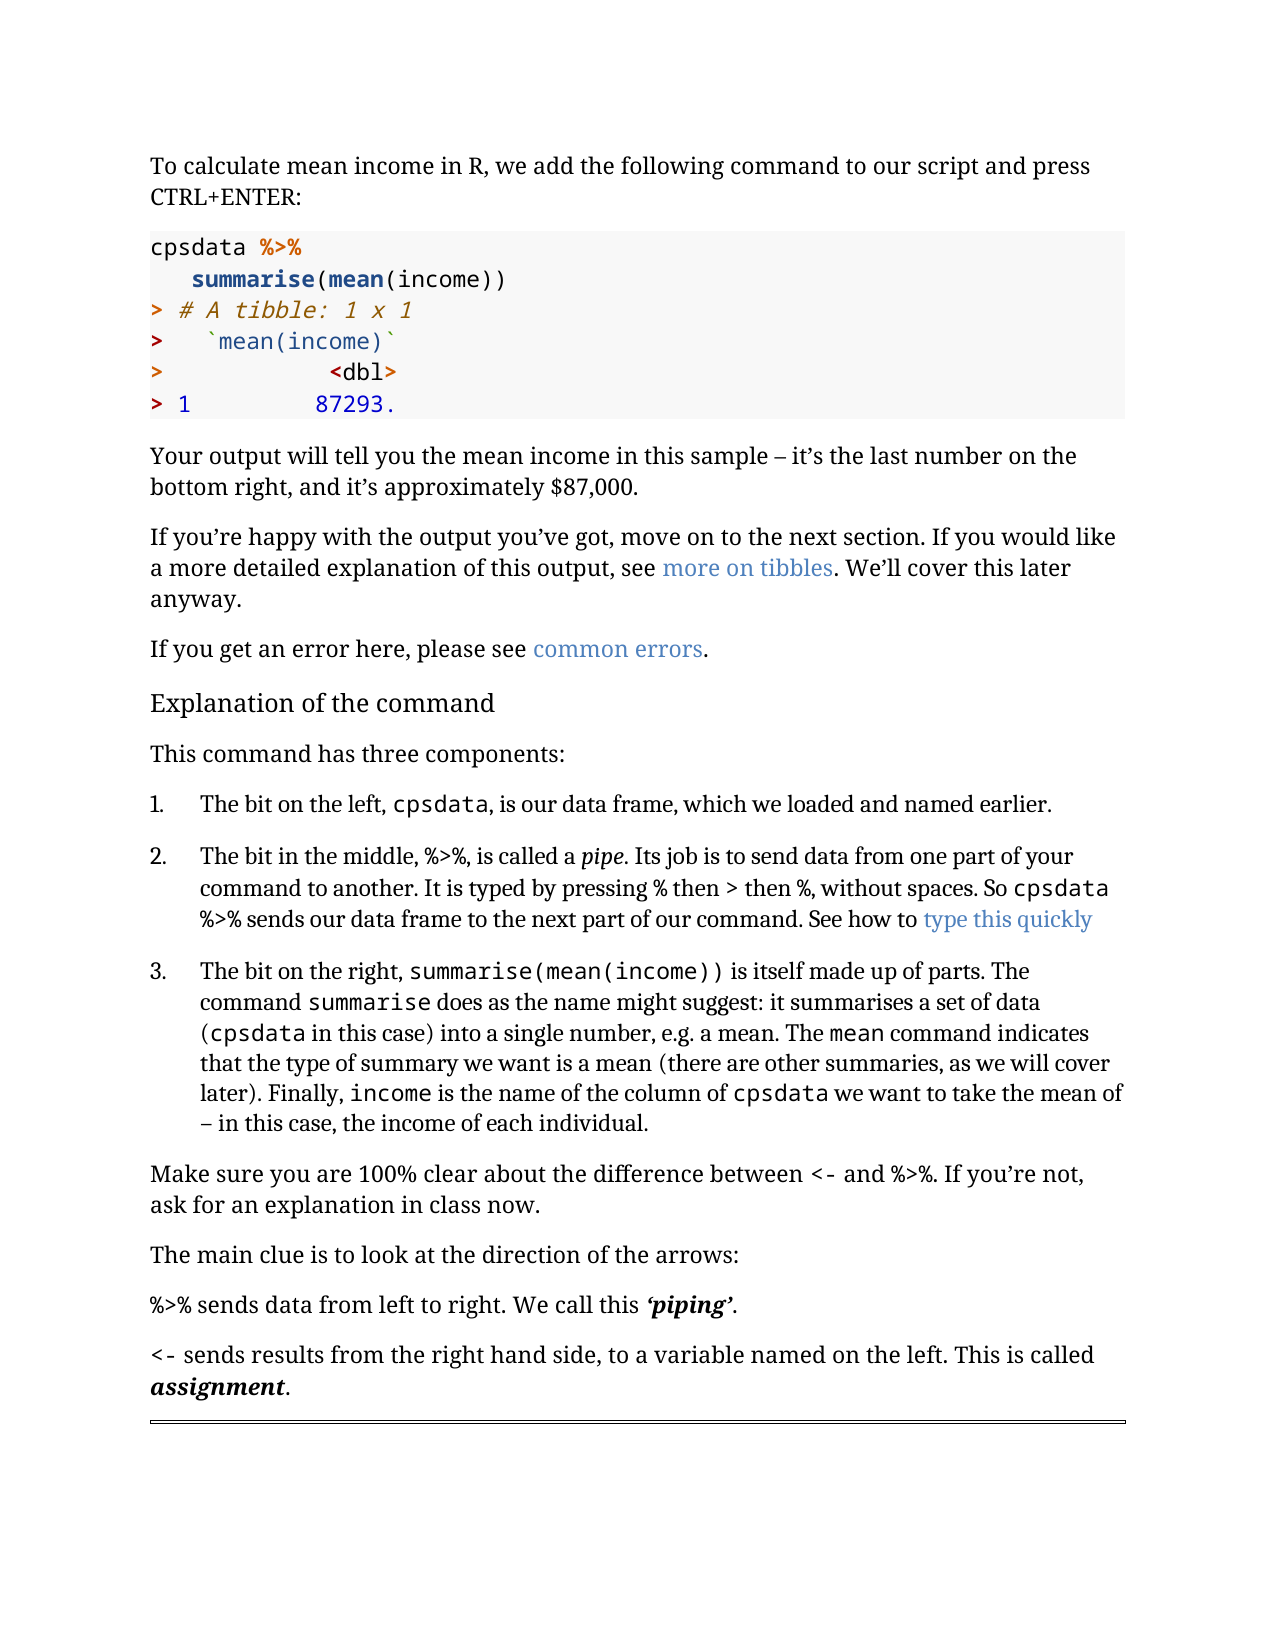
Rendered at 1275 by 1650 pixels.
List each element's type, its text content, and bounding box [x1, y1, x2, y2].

text Make sure you are 100% clear about the difference between <- and %>%. If you’re not, ask for an explanation in class now. [150, 1158, 1125, 1221]
text %>% sends data from left to right. We call this ‘piping’. [150, 1289, 1125, 1321]
text Your output will tell you the mean income in this sample – it’s the last number on the bottom right, and it’s approximately $87,000. [150, 439, 1125, 502]
list The bit on the right, summarise(mean(income)) is itself made up of parts. The command summarise does as the name might suggest: it summarises a set of data (cpsdata in this case) into a single number, e.g. a mean. The mean command indicates that the type of summary we want is a mean (there are other summaries, as we will cover later). Finally, income is the name of the column of cpsdata we want to take the mean of – in this case, the income of each individual. [150, 955, 1125, 1137]
subtitle Explanation of the command [150, 685, 1125, 719]
text The main clue is to look at the direction of the arrows: [150, 1239, 1125, 1271]
text This command has three components: [150, 738, 1125, 769]
text To calculate mean income in R, we add the following command to our script and press CTRL+ENTER: [150, 150, 1125, 212]
text If you’re happy with the output you’ve got, move on to the next section. If you would like a more detailed explanation of this output, see more on tibbles. We’ll cover this later anyway. [150, 521, 1125, 614]
text If you get an error here, please see common errors. [150, 633, 1125, 664]
list The bit on the left, cpsdata, is our data frame, which we loaded and named earlier. [150, 788, 1125, 819]
text cpsdata %>% summarise(mean(income)) > # A tibble: 1 x 1 > `mean(income)` > <dbl> > 1 87293. [150, 231, 1125, 419]
text <- sends results from the right hand side, to a variable named on the left. This is called assignment. [150, 1339, 1125, 1402]
list The bit in the middle, %>%, is called a pipe. Its job is to send data from one part of your command to another. It is typed by pressing % then > then %, without spaces. So cpsdata %>% sends our data frame to the next part of our command. See how to type this quickly [150, 840, 1125, 934]
